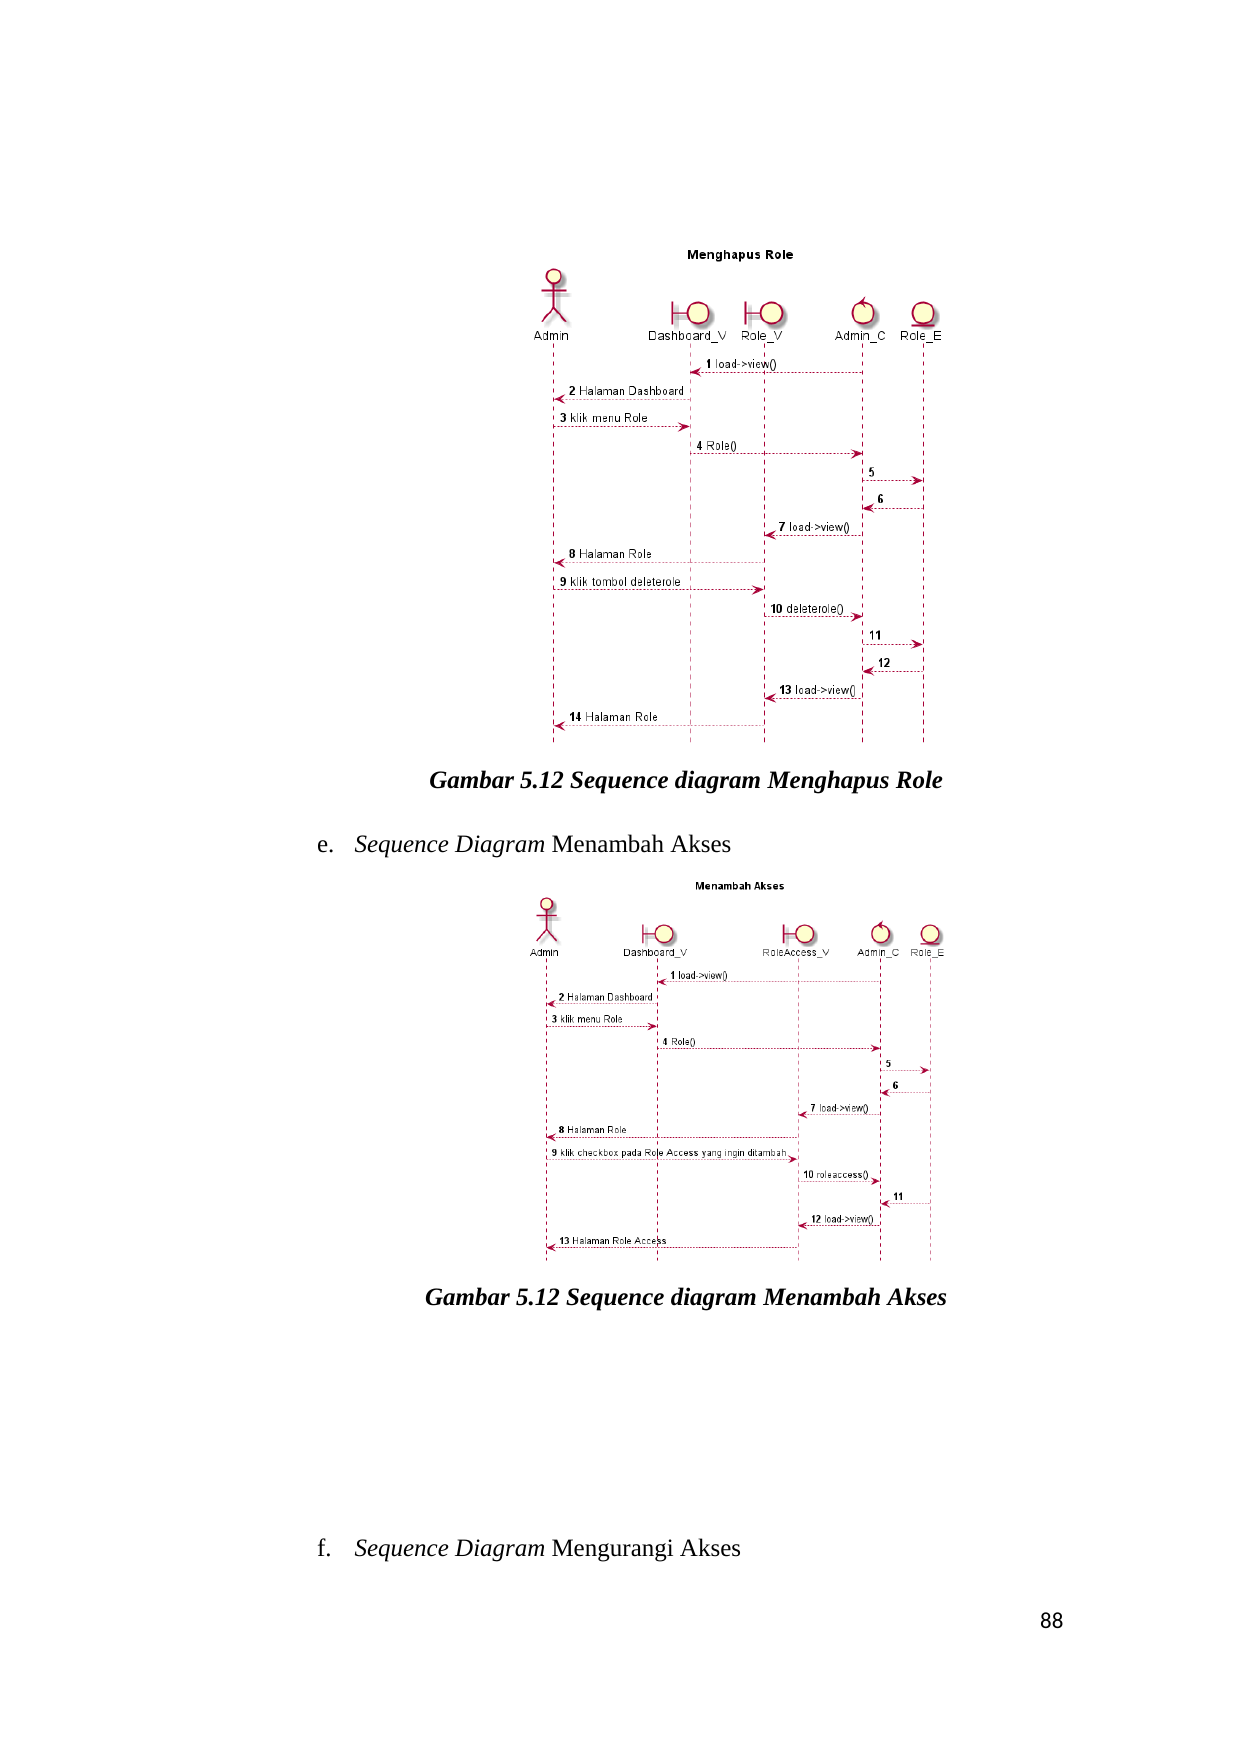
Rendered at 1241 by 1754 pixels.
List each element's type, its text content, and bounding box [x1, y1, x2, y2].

picture [524, 871, 952, 1268]
list Sequence Diagram Menambah Akses [317, 829, 1063, 857]
text Gambar 5.12 Sequence diagram Menghapus Role [311, 765, 1063, 793]
picture [526, 236, 950, 751]
text Gambar 5.12 Sequence diagram Menambah Akses [311, 1282, 1063, 1311]
list Sequence Diagram Mengurangi Akses [317, 1533, 1063, 1562]
